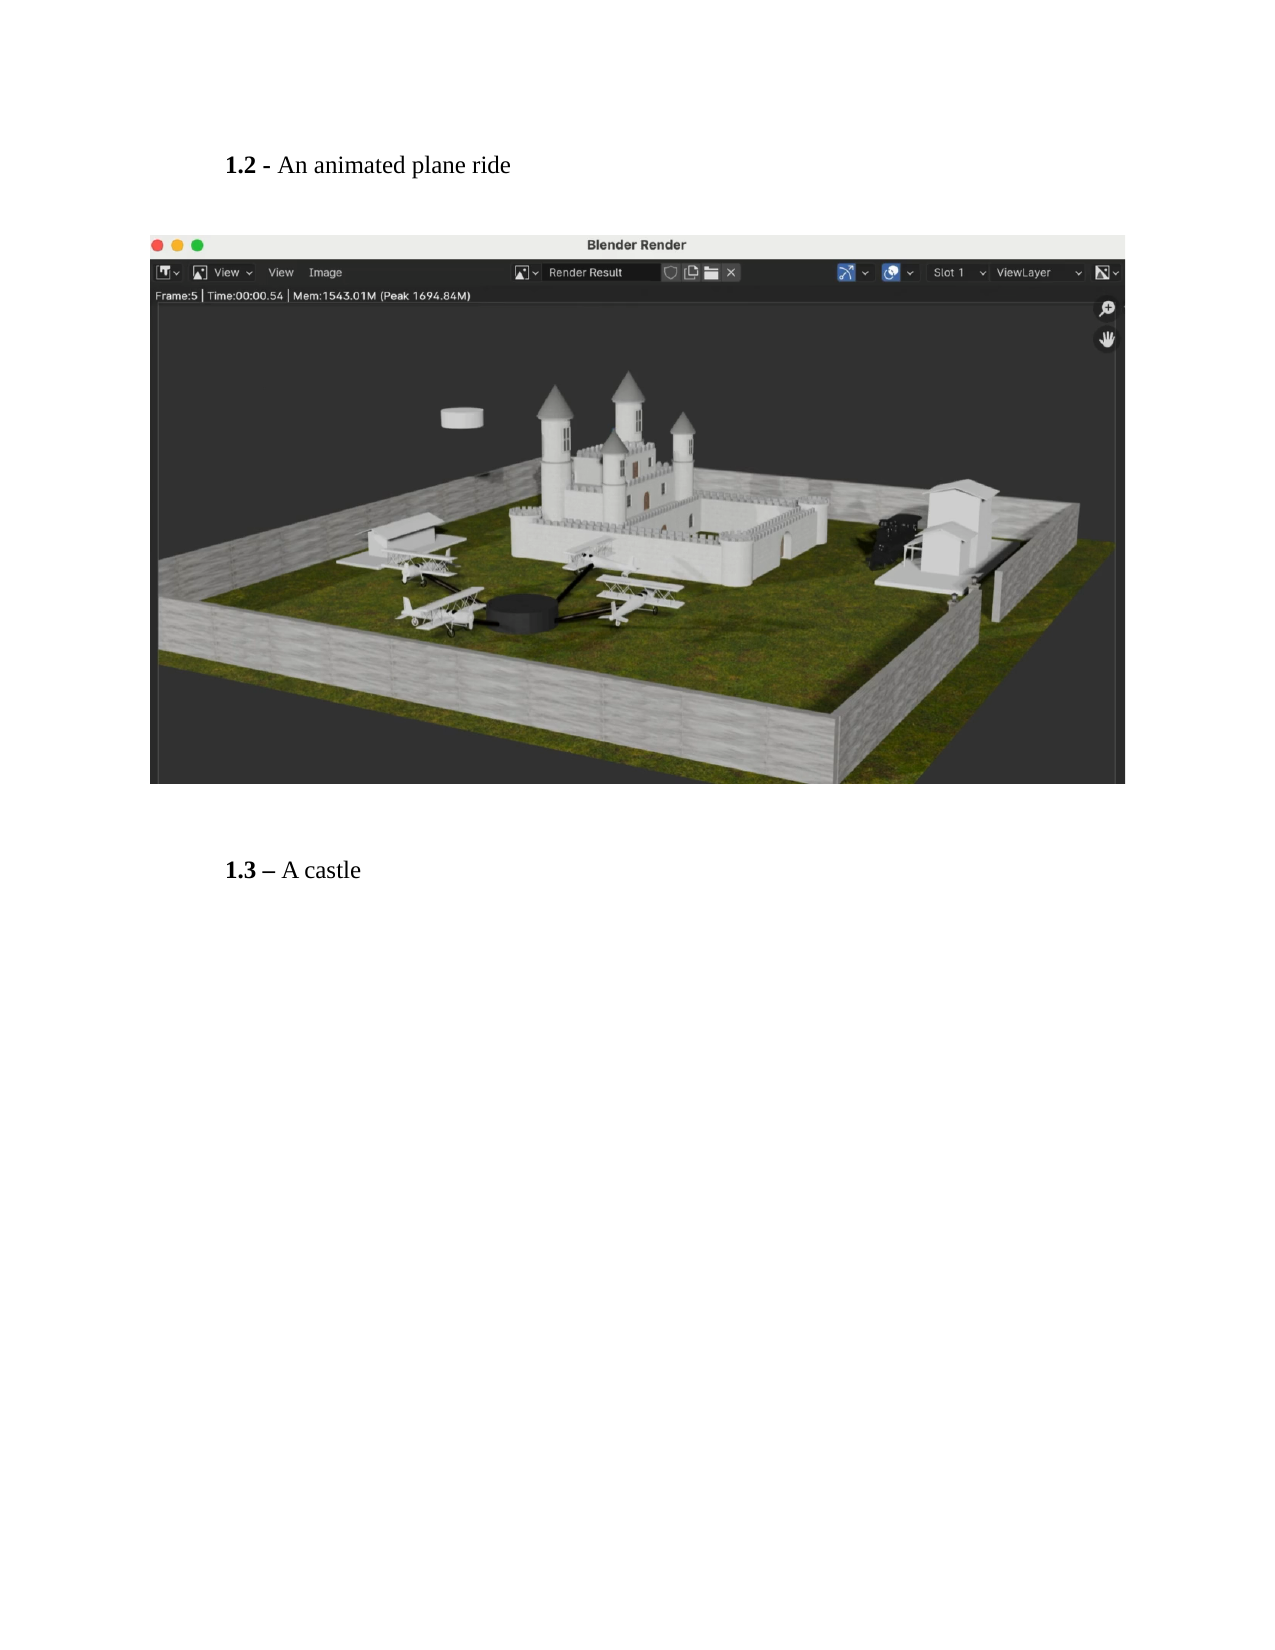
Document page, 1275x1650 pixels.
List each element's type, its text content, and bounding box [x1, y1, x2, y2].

list - An animated plane ride [225, 150, 1125, 179]
picture [150, 235, 1125, 784]
list – A castle [225, 855, 1125, 884]
